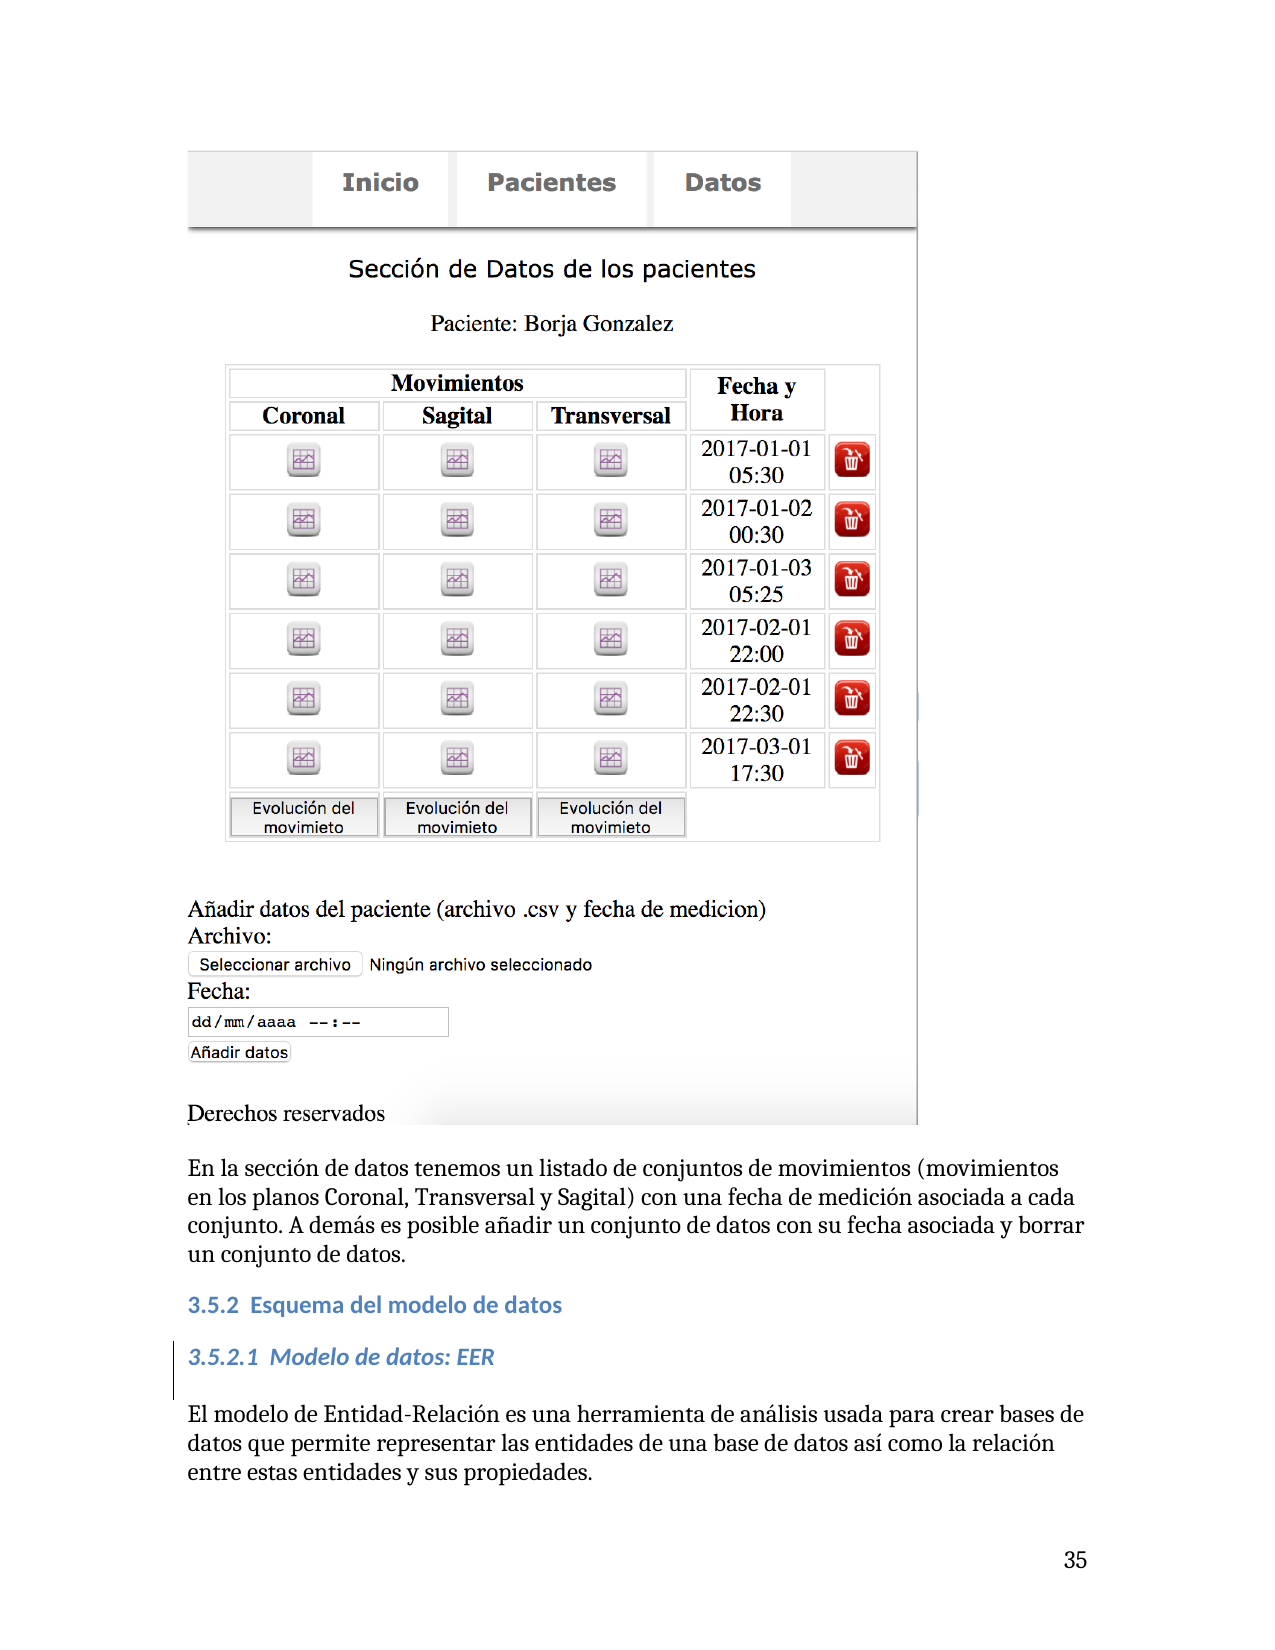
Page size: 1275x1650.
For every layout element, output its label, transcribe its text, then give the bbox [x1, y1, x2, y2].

text En la sección de datos tenemos un listado de conjuntos de movimientos (movimientos en los planos Coronal, Transversal y Sagital) con una fecha de medición asociada a cada conjunto. A demás es posible añadir un conjunto de datos con su fecha asociada y borrar un conjunto de datos. [187, 1154, 1087, 1269]
text El modelo de Entidad-Relación es una herramienta de análisis usada para crear bases de datos que permite representar las entidades de una base de datos así como la relación entre estas entidades y sus propiedades. [187, 1400, 1087, 1486]
subtitle 3.5.2 Esquema del modelo de datos [187, 1289, 1087, 1320]
picture [187, 150, 919, 1125]
subtitle 3.5.2.1 Modelo de datos: EER [187, 1341, 1087, 1371]
